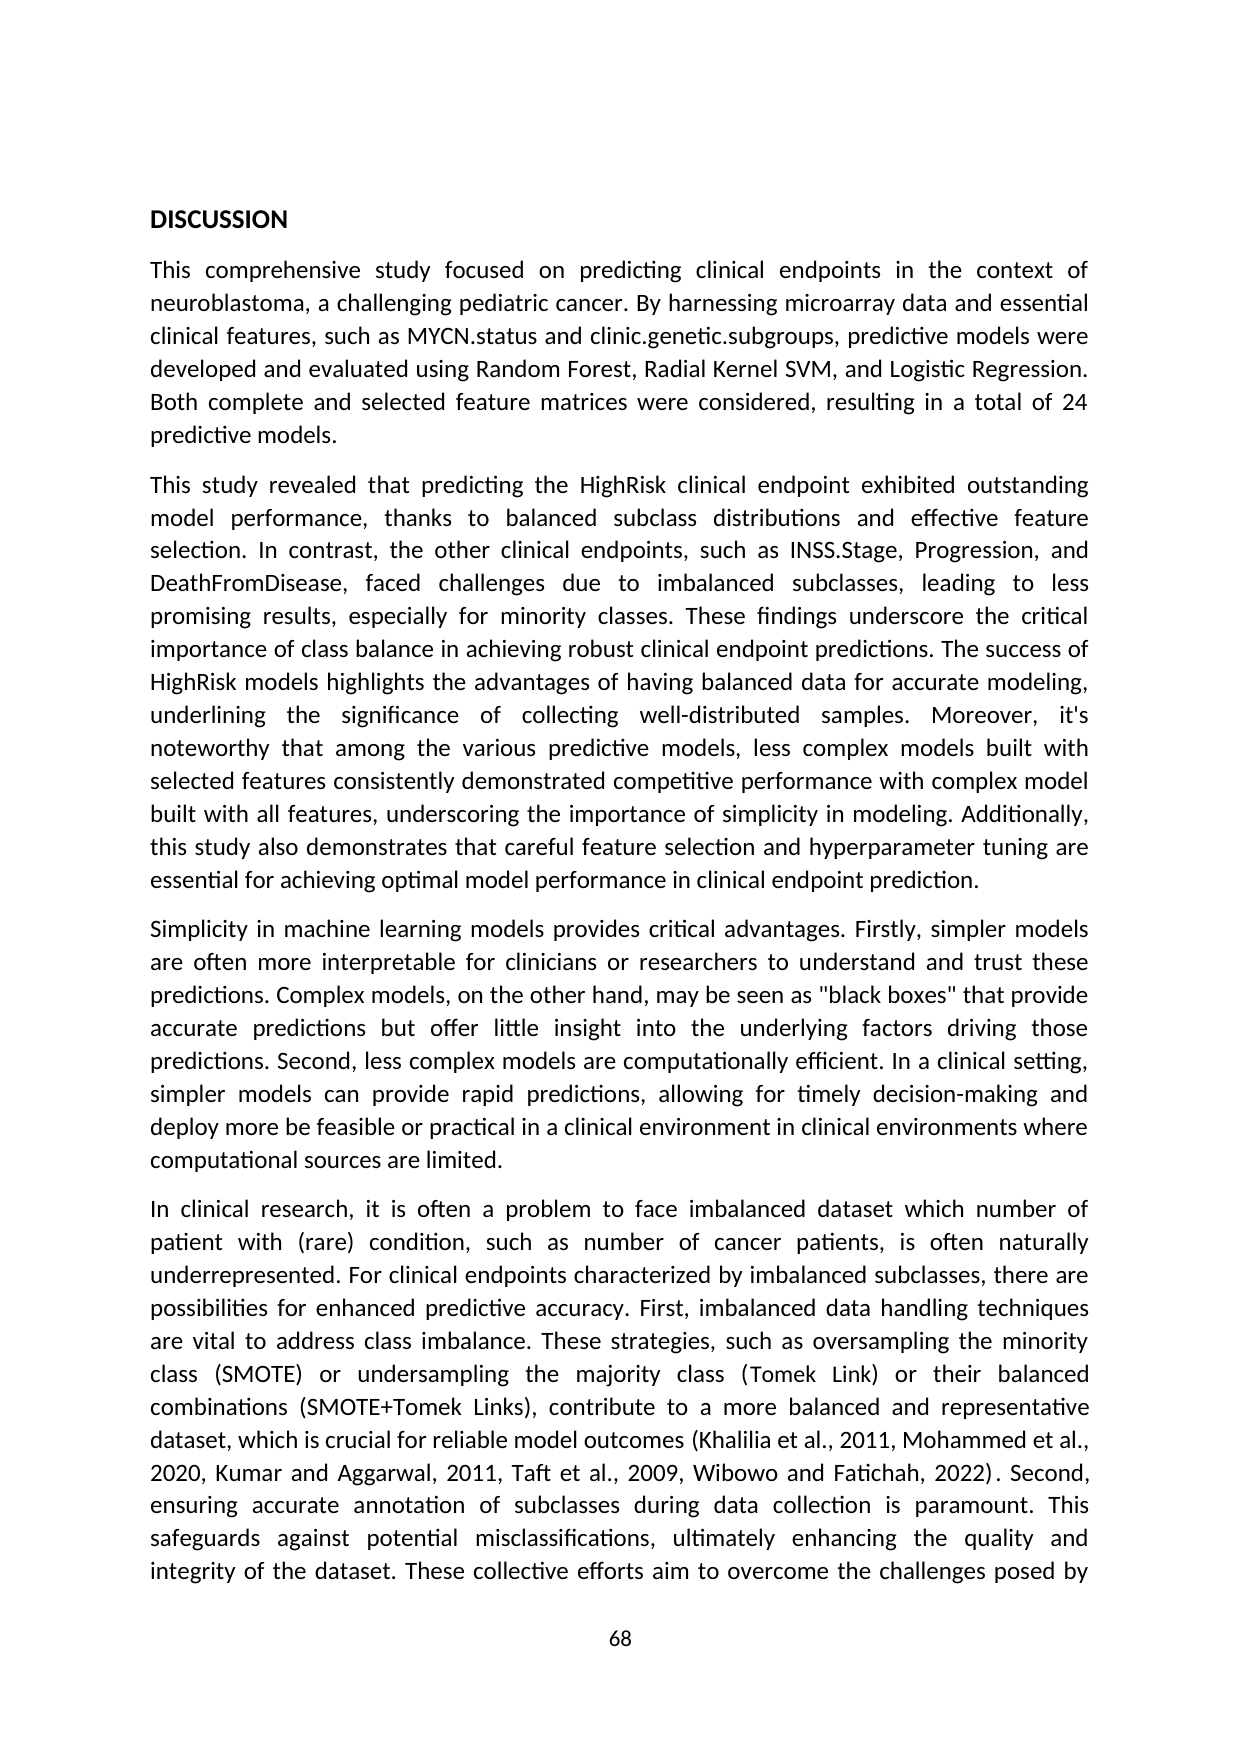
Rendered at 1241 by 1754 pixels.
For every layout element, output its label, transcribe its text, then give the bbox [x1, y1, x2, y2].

text This comprehensive study focused on predicting clinical endpoints in the context of neuroblastoma, a challenging pediatric cancer. By harnessing microarray data and essential clinical features, such as MYCN.status and clinic.genetic.subgroups, predictive models were developed and evaluated using Random Forest, Radial Kernel SVM, and Logistic Regression. Both complete and selected feature matrices were considered, resulting in a total of 24 predictive models. [150, 254, 1090, 450]
text DISCUSSION [150, 202, 1090, 235]
text This study revealed that predicting the HighRisk clinical endpoint exhibited outstanding model performance, thanks to balanced subclass distributions and effective feature selection. In contrast, the other clinical endpoints, such as INSS.Stage, Progression, and DeathFromDisease, faced challenges due to imbalanced subclasses, leading to less promising results, especially for minority classes. These findings underscore the critical importance of class balance in achieving robust clinical endpoint predictions. The success of HighRisk models highlights the advantages of having balanced data for accurate modeling, underlining the significance of collecting well-distributed samples. Moreover, it's noteworthy that among the various predictive models, less complex models built with selected features consistently demonstrated competitive performance with complex model built with all features, underscoring the importance of simplicity in modeling. Additionally, this study also demonstrates that careful feature selection and hyperparameter tuning are essential for achieving optimal model performance in clinical endpoint prediction. [150, 469, 1090, 894]
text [150, 1193, 1090, 1586]
text Simplicity in machine learning models provides critical advantages. Firstly, simpler models are often more interpretable for clinicians or researchers to understand and trust these predictions. Complex models, on the other hand, may be seen as "black boxes" that provide accurate predictions but offer little insight into the underlying factors driving those predictions. Second, less complex models are computationally efficient. In a clinical setting, simpler models can provide rapid predictions, allowing for timely decision-making and deploy more be feasible or practical in a clinical environment in clinical environments where computational sources are limited. [150, 913, 1090, 1174]
